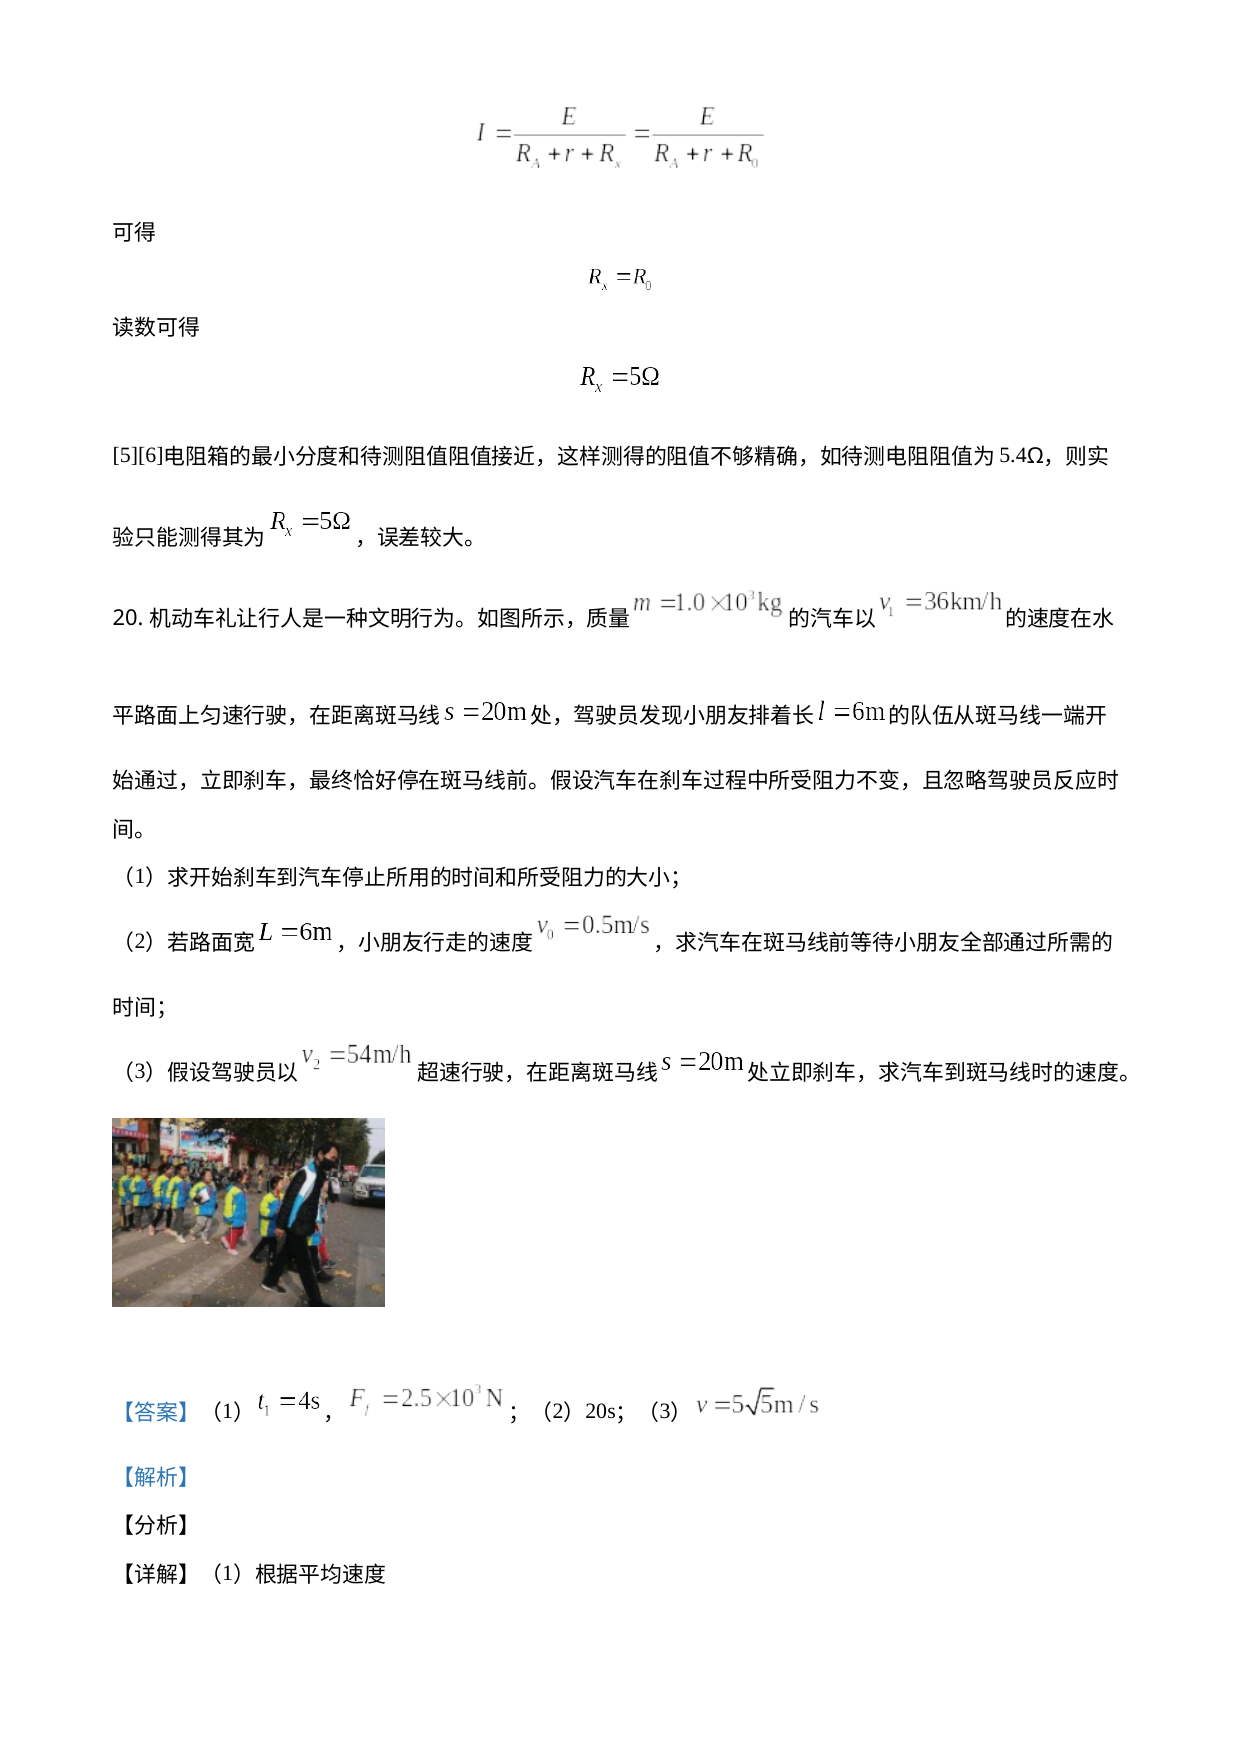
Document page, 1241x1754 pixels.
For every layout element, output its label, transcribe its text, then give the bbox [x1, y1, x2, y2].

text 20. 机动车礼让行人是一种文明行为。如图所示，质量的汽车以的速度在水平路面上匀速行驶，在距离斑马线处，驾驶员发现小朋友排着长的队伍从斑马线一端开始通过，立即刹车，最终恰好停在斑马线前。假设汽车在刹车过程中所受阻力不变，且忽略驾驶员反应时间。 [112, 584, 1128, 844]
text 【解析】 [112, 1459, 1128, 1492]
text 【分析】 [112, 1508, 1128, 1540]
text （1）求开始刹车到汽车停止所用的时间和所受阻力的大小； [112, 860, 1128, 892]
text 可得 [112, 214, 1128, 247]
text （3）假设驾驶员以超速行驶，在距离斑马线处立即刹车，求汽车到斑马线时的速度。 [112, 1038, 1128, 1103]
text （2）若路面宽，小朋友行走的速度，求汽车在斑马线前等待小朋友全部通过所需的时间； [112, 908, 1128, 1022]
text 读数可得 [112, 310, 1128, 342]
picture [112, 1118, 385, 1307]
text [5][6]电阻箱的最小分度和待测阻值阻值接近，这样测得的阻值不够精确，如待测电阻阻值为5.4Ω，则实验只能测得其为，误差较大。 [112, 438, 1128, 568]
text 【详解】（1）根据平均速度 [112, 1556, 1128, 1589]
text 【答案】（1），；（2）20s；（3） [112, 1379, 1128, 1444]
